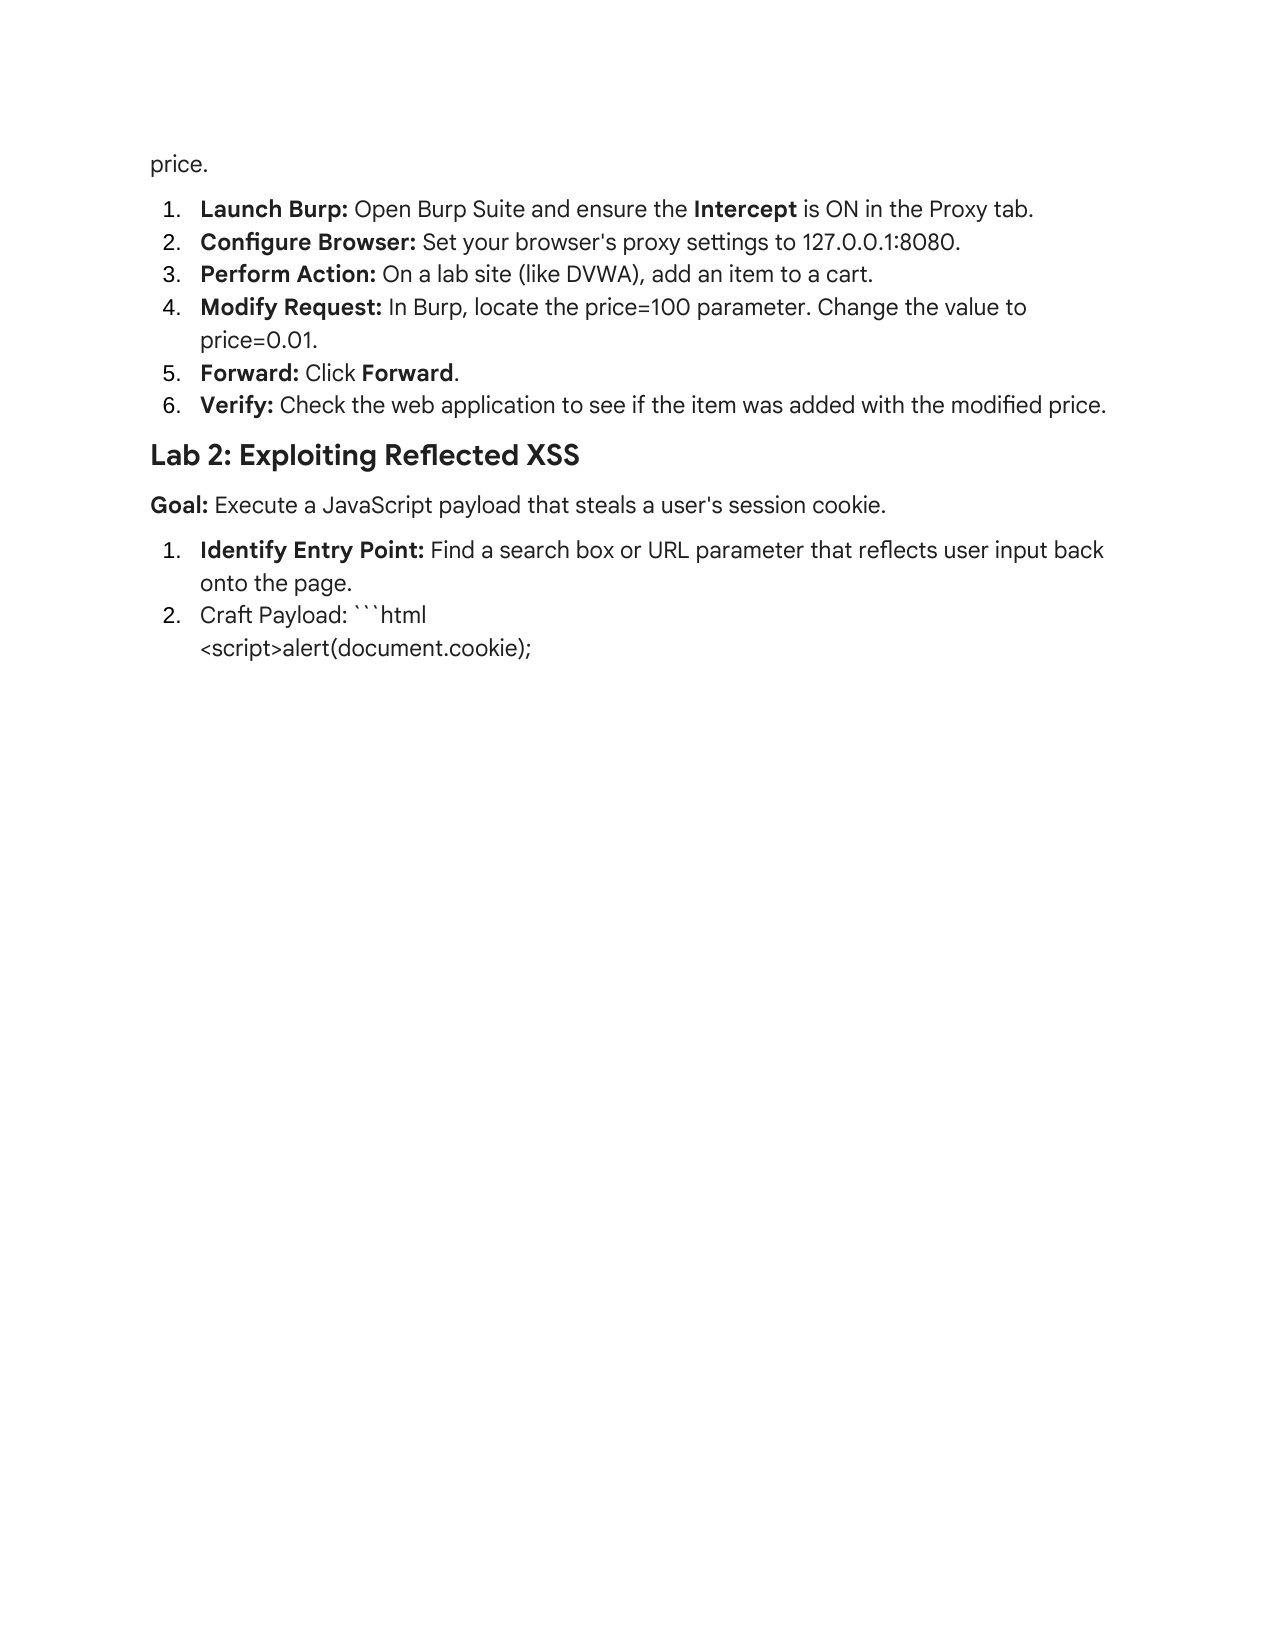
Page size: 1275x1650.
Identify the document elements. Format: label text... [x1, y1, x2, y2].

list Modify Request: In Burp, locate the price=100 parameter. Change the value to price=0.01. [162, 293, 1125, 355]
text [150, 150, 1125, 179]
list Launch Burp: Open Burp Suite and ensure the Intercept is ON in the Proxy tab. [162, 195, 1125, 224]
list Forward: Click Forward. [162, 359, 1125, 387]
subtitle Lab 2: Exploiting Reflected XSS [150, 437, 1125, 473]
text Goal: Execute a JavaScript payload that steals a user's session cookie. [150, 491, 1125, 519]
list Configure Browser: Set your browser's proxy settings to 127.0.0.1:8080. [162, 228, 1125, 257]
list Perform Action: On a lab site (like DVWA), add an item to a cart. [162, 261, 1125, 289]
list Verify: Check the web application to see if the item was added with the modified price. [162, 391, 1125, 420]
list Craft Payload: ```html <script>alert(document.cookie); [162, 601, 1125, 663]
list Identify Entry Point: Find a search box or URL parameter that reflects user input back onto the page. [162, 536, 1125, 597]
